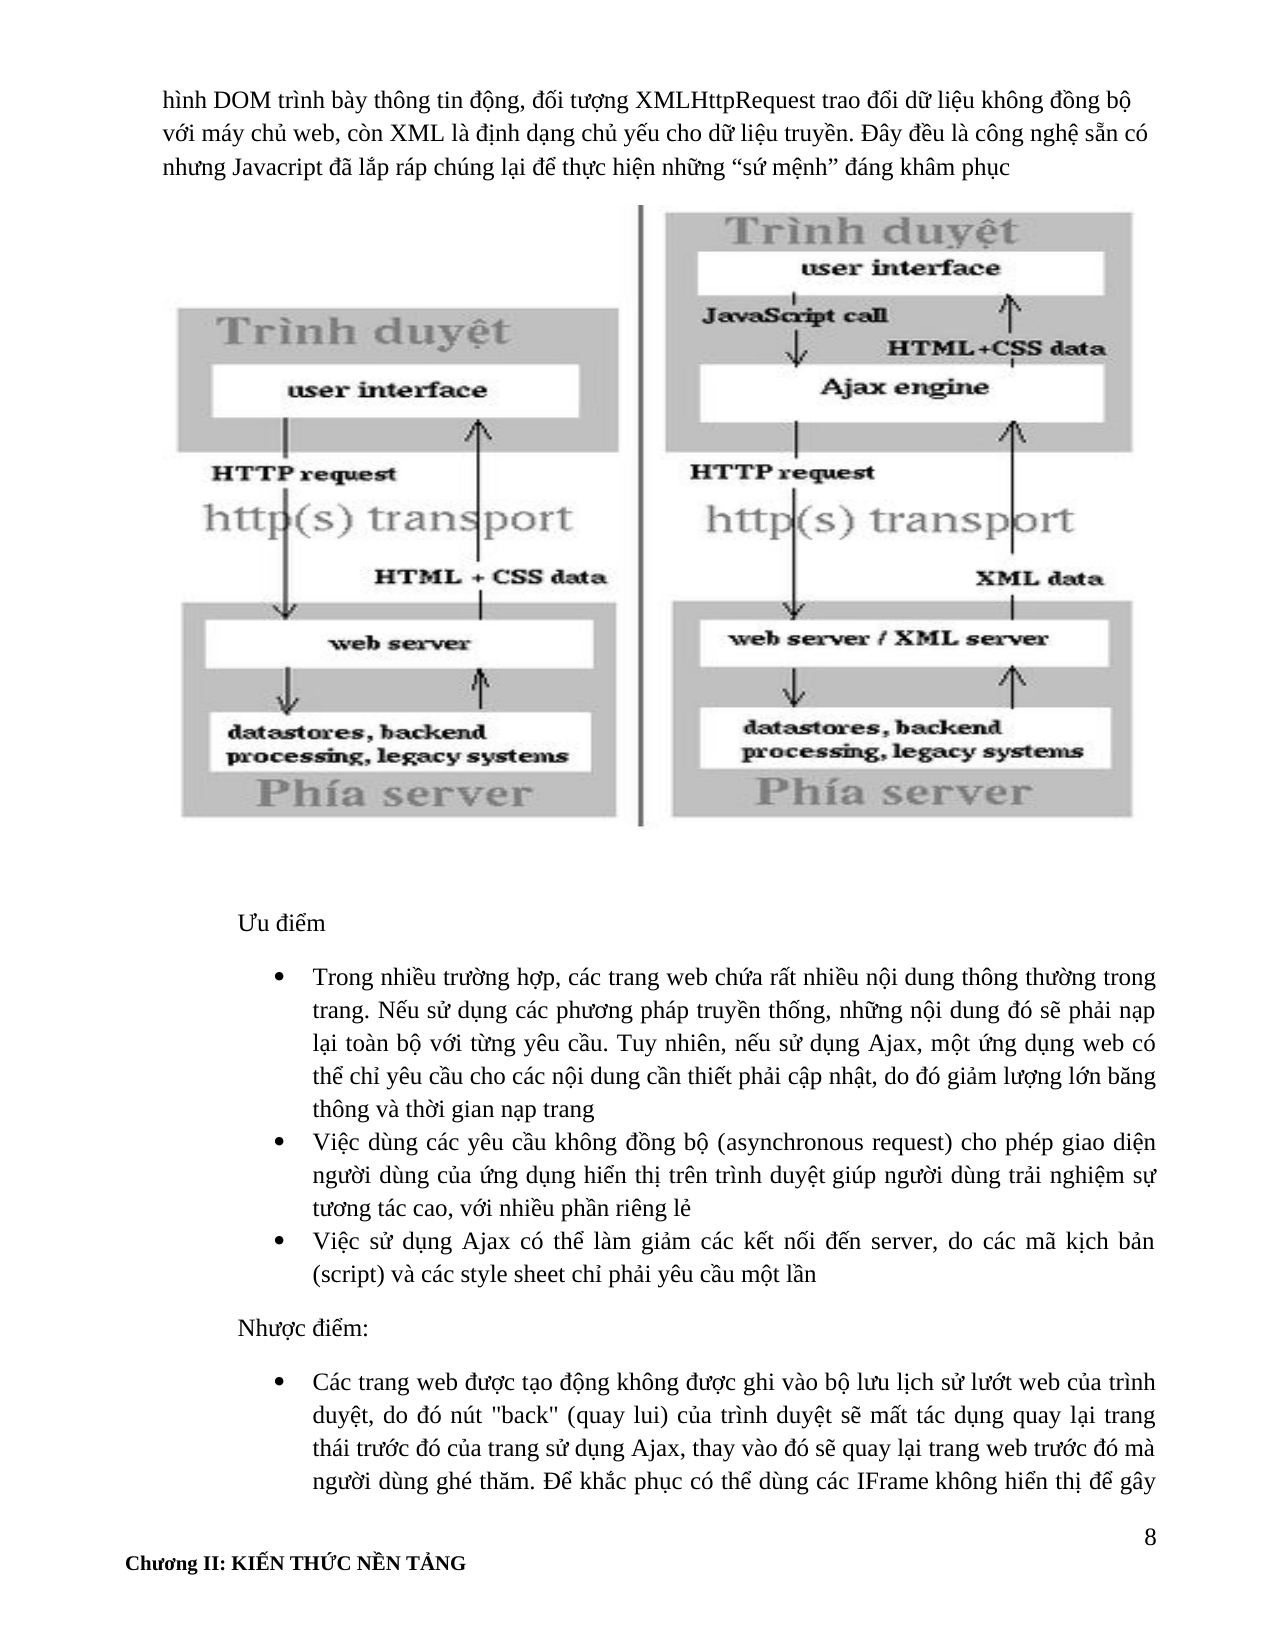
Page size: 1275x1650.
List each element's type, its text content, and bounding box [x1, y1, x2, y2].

list Việc dùng các yêu cầu không đồng bộ (asynchronous request) cho phép giao diện người dùng của ứng dụng hiển thị trên trình duyệt giúp người dùng trải nghiệm sự tương tác cao, với nhiều phần riêng lẻ [275, 1127, 1156, 1222]
list Trong nhiều trường hợp, các trang web chứa rất nhiều nội dung thông thường trong trang. Nếu sử dụng các phương pháp truyền thống, những nội dung đó sẽ phải nạp lại toàn bộ với từng yêu cầu. Tuy nhiên, nếu sử dụng Ajax, một ứng dụng web có thể chỉ yêu cầu cho các nội dung cần thiết phải cập nhật, do đó giảm lượng lớn băng thông và thời gian nạp trang [275, 962, 1156, 1123]
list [275, 1367, 1156, 1495]
picture [162, 205, 1156, 830]
text Nhược điểm: [162, 1313, 1156, 1342]
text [162, 86, 1156, 180]
list Việc sử dụng Ajax có thể làm giảm các kết nối đến server, do các mã kịch bản (script) và các style sheet chỉ phải yêu cầu một lần [275, 1226, 1156, 1288]
text Ưu điểm [162, 908, 1156, 937]
